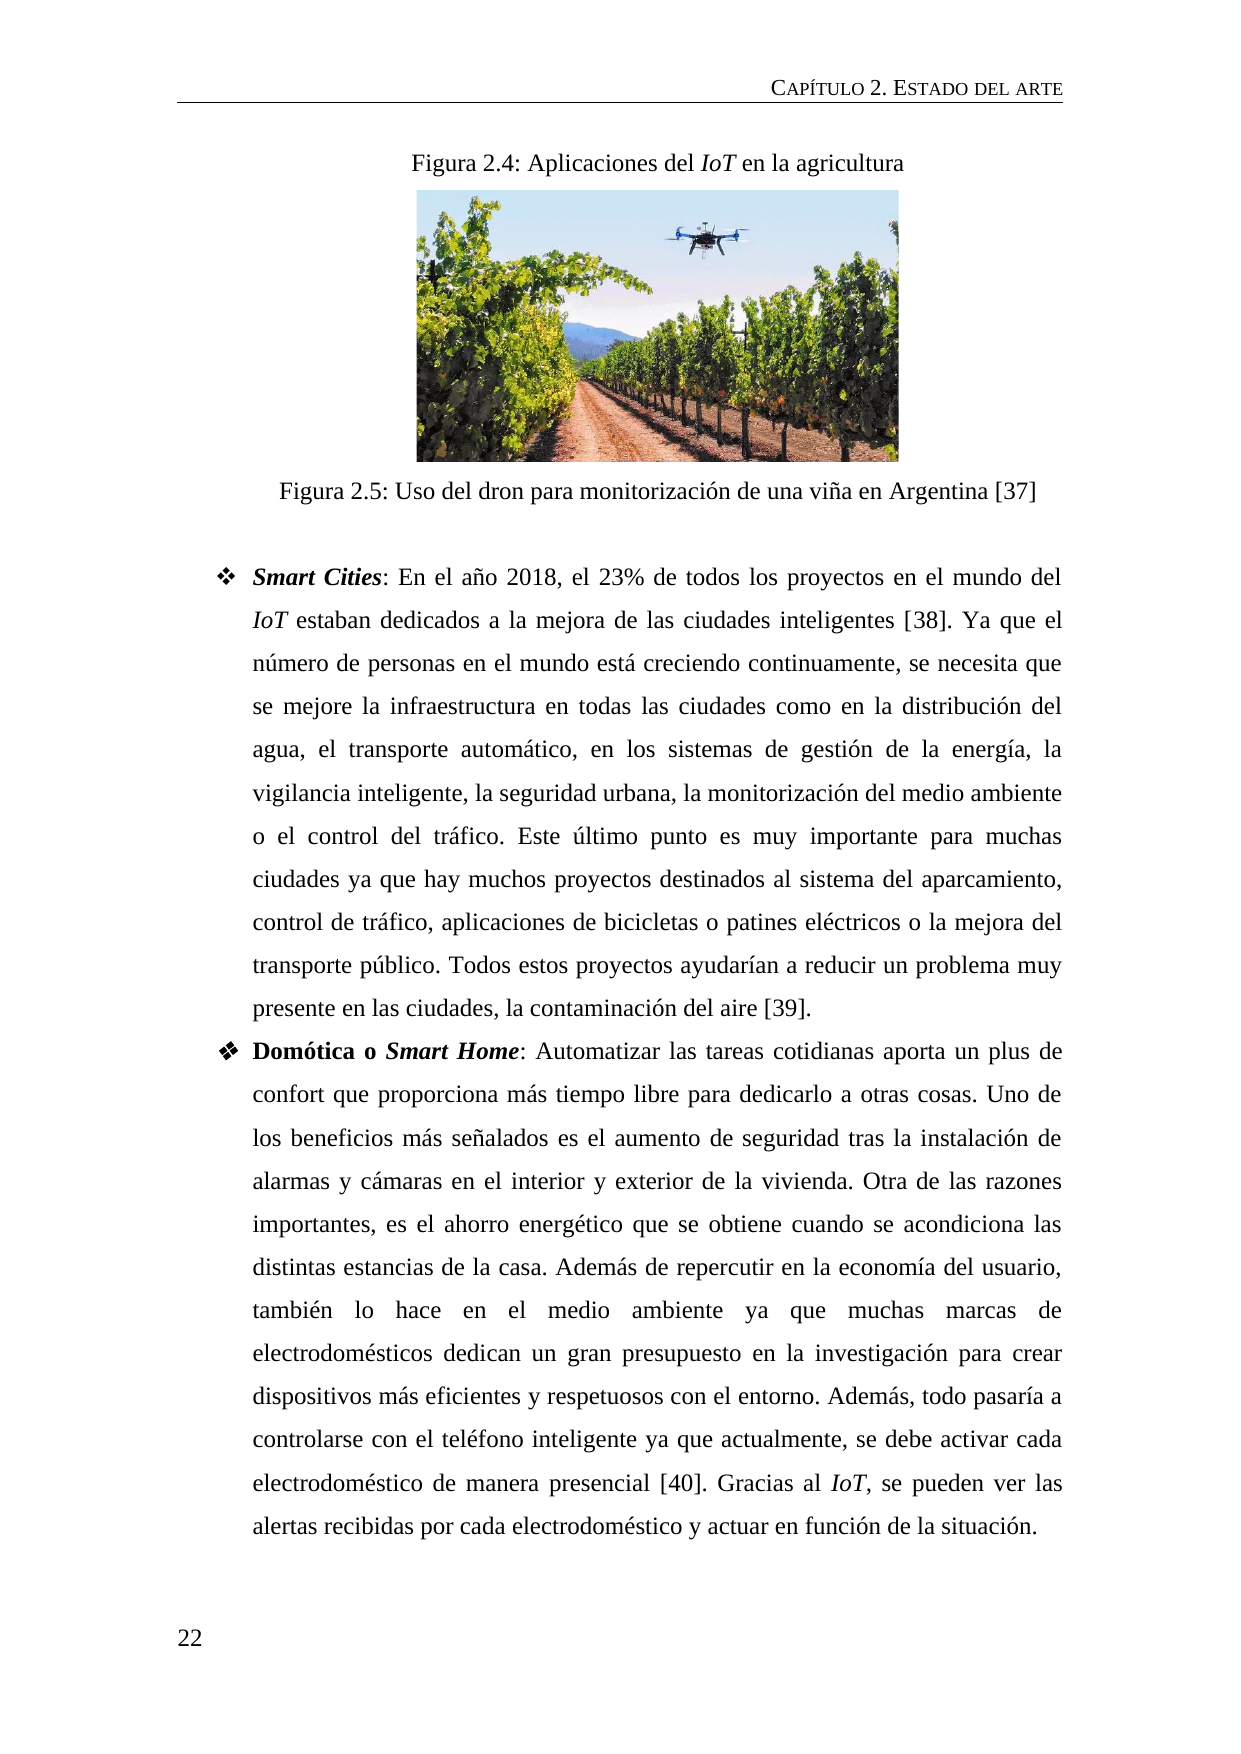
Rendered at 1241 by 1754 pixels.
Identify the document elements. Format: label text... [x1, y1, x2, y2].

list Domótica o Smart Home: Automatizar las tareas cotidianas aporta un plus de confort que proporciona más tiempo libre para dedicarlo a otras cosas. Uno de los beneficios más señalados es el aumento de seguridad tras la instalación de alarmas y cámaras en el interior y exterior de la vivienda. Otra de las razones importantes, es el ahorro energético que se obtiene cuando se acondiciona las distintas estancias de la casa. Además de repercutir en la economía del usuario, también lo hace en el medio ambiente ya que muchas marcas de electrodomésticos dedican un gran presupuesto en la investigación para crear dispositivos más eficientes y respetuosos con el entorno. Además, todo pasaría a controlarse con el teléfono inteligente ya que actualmente, se debe activar cada electrodoméstico de manera presencial [40]. Gracias al IoT, se pueden ver las alertas recibidas por cada electrodoméstico y actuar en función de la situación. [215, 1036, 1063, 1539]
list Smart Cities: En el año 2018, el 23% de todos los proyectos en el mundo del IoT estaban dedicados a la mejora de las ciudades inteligentes [38]. Ya que el número de personas en el mundo está creciendo continuamente, se necesita que se mejore la infraestructura en todas las ciudades como en la distribución del agua, el transporte automático, en los sistemas de gestión de la energía, la vigilancia inteligente, la seguridad urbana, la monitorización del medio ambiente o el control del tráfico. Este último punto es muy importante para muchas ciudades ya que hay muchos proyectos destinados al sistema del aparcamiento, control de tráfico, aplicaciones de bicicletas o patines eléctricos o la mejora del transporte público. Todos estos proyectos ayudarían a reducir un problema muy presente en las ciudades, la contaminación del aire [39]. [215, 562, 1063, 1022]
picture [416, 190, 899, 462]
list Figura 2.4: Aplicaciones del IoT en la agricultura [252, 148, 1063, 176]
list Figura 2.5: Uso del dron para monitorización de una viña en Argentina [37] [252, 476, 1063, 504]
